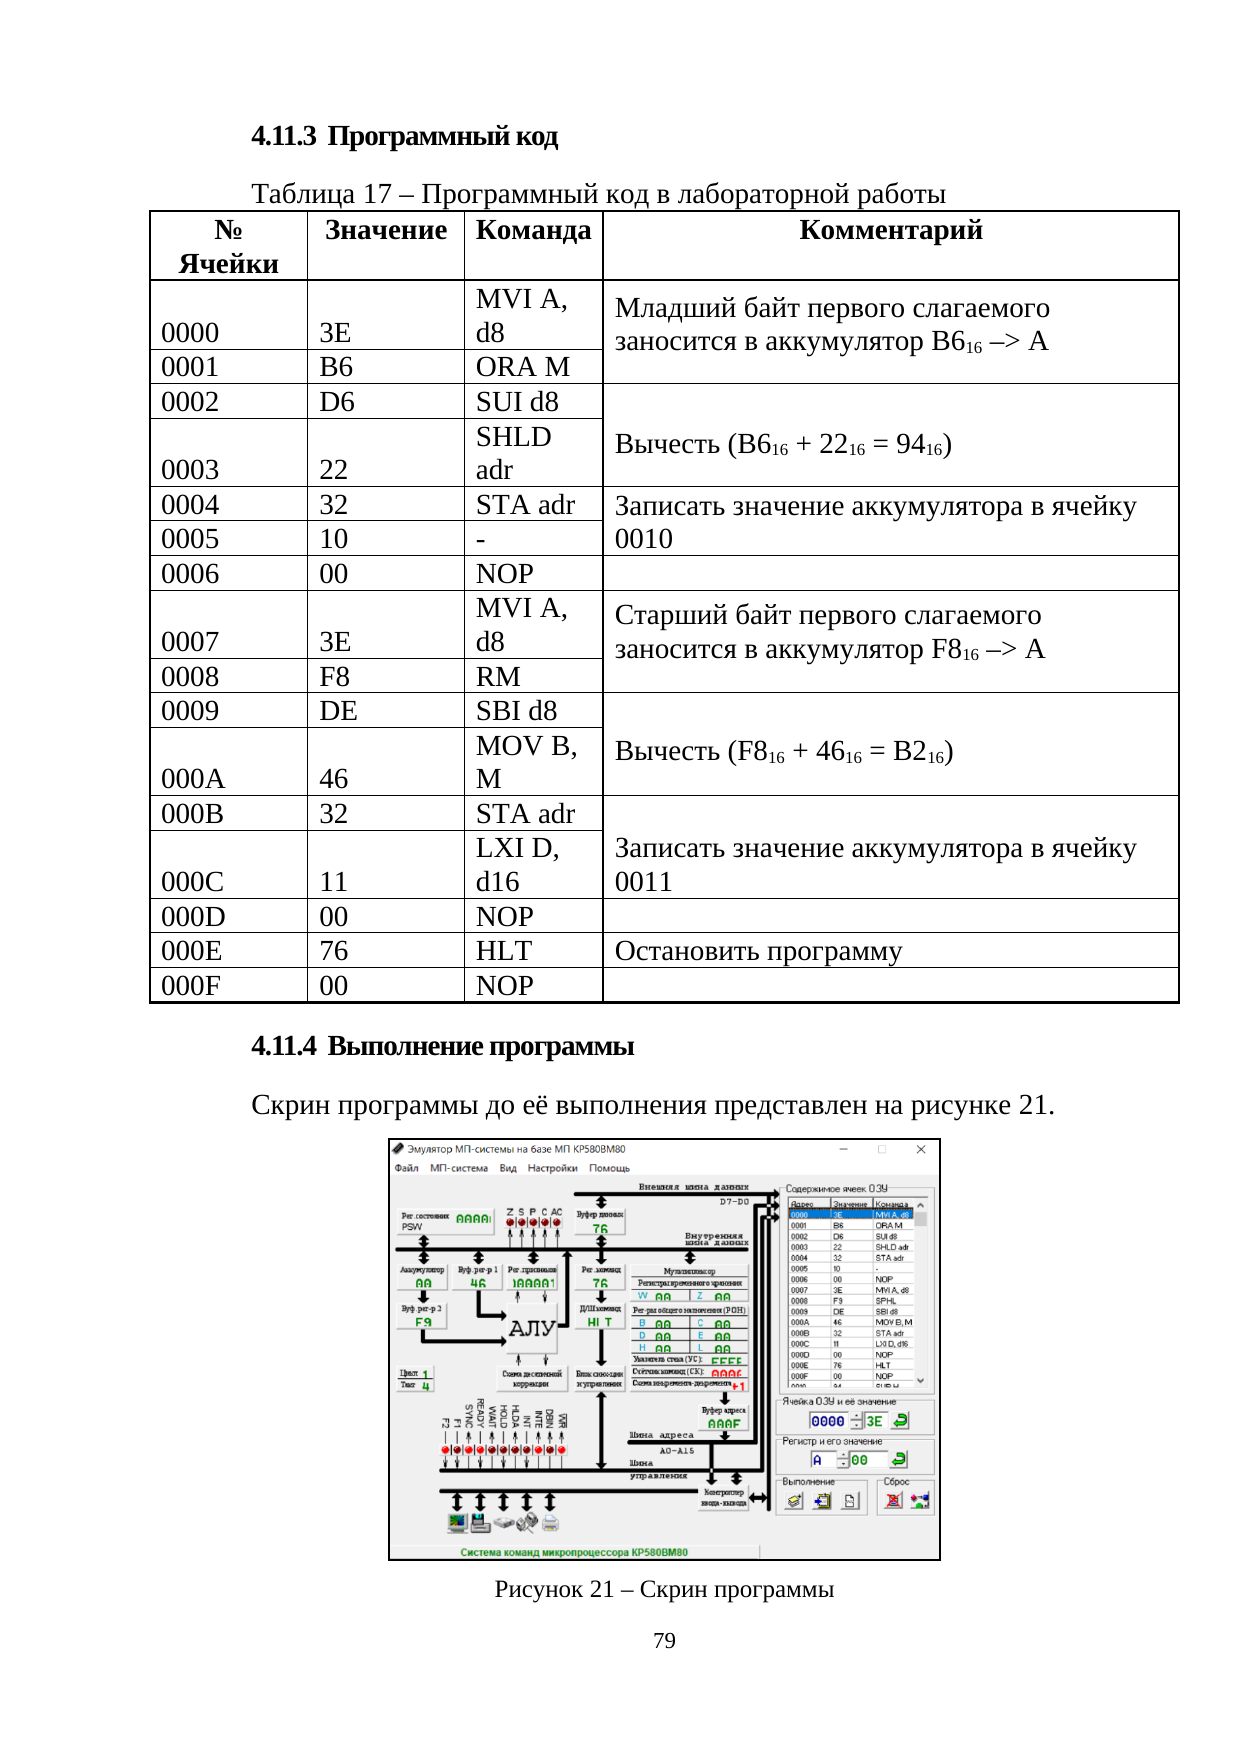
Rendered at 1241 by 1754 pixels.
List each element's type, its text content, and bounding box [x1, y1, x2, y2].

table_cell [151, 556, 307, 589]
table_header Значение [308, 212, 464, 279]
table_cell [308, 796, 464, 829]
table_cell 0005 [151, 521, 307, 555]
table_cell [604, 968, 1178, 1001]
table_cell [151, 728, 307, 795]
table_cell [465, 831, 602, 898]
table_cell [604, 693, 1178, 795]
text Рисунок 21 – Скрин программы [177, 1574, 1152, 1603]
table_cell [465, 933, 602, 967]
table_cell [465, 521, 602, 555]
table_cell 0000 [151, 281, 307, 348]
picture [390, 1140, 939, 1559]
table_cell 0002 [151, 384, 307, 418]
title 4.11.4 Выполнение программы [177, 1028, 1152, 1062]
table_cell MVI A, d8 [465, 281, 602, 348]
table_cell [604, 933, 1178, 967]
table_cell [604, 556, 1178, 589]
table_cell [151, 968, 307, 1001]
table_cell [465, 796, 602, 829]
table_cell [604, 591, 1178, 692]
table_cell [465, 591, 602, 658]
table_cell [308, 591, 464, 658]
table_cell D6 [308, 384, 464, 418]
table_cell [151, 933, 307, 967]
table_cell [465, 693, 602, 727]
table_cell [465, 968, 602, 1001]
table_cell 0001 [151, 350, 307, 383]
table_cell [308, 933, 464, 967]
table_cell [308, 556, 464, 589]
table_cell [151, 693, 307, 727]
text Скрин программы до её выполнения представлен на рисунке 21. [177, 1087, 1152, 1121]
table_cell Вычесть (B616 + 2216 = 9416) [604, 384, 1178, 486]
table_cell SUI d8 [465, 384, 602, 418]
table_cell Младший байт первого слагаемого заносится в аккумулятор B616 –> A [604, 281, 1178, 383]
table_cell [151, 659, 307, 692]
table_cell ORA M [465, 350, 602, 383]
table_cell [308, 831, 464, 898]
table_cell 0003 [151, 419, 307, 486]
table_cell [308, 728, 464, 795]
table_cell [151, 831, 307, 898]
title 4.11.3 Программный код [177, 118, 1152, 152]
table_cell B6 [308, 350, 464, 383]
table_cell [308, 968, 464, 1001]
table_header Комментарий [604, 212, 1178, 279]
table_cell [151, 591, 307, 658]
table_cell 32 [308, 487, 464, 520]
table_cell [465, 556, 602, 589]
table_header № Ячейки [151, 212, 307, 279]
table_header Команда [465, 212, 602, 279]
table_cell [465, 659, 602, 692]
text Таблица 17 – Программный код в лабораторной работы [177, 177, 1152, 210]
table_cell 3E [308, 281, 464, 348]
table_cell 0004 [151, 487, 307, 520]
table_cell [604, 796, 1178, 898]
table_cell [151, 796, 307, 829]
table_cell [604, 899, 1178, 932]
table_cell STA adr [465, 487, 602, 520]
table_cell 22 [308, 419, 464, 486]
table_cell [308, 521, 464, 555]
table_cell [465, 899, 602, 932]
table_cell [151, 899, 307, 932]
table_cell Записать значение аккумулятора в ячейку 0010 [604, 487, 1178, 555]
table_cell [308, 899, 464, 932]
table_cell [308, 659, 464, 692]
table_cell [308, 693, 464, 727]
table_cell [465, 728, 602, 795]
table_cell SHLD adr [465, 419, 602, 486]
